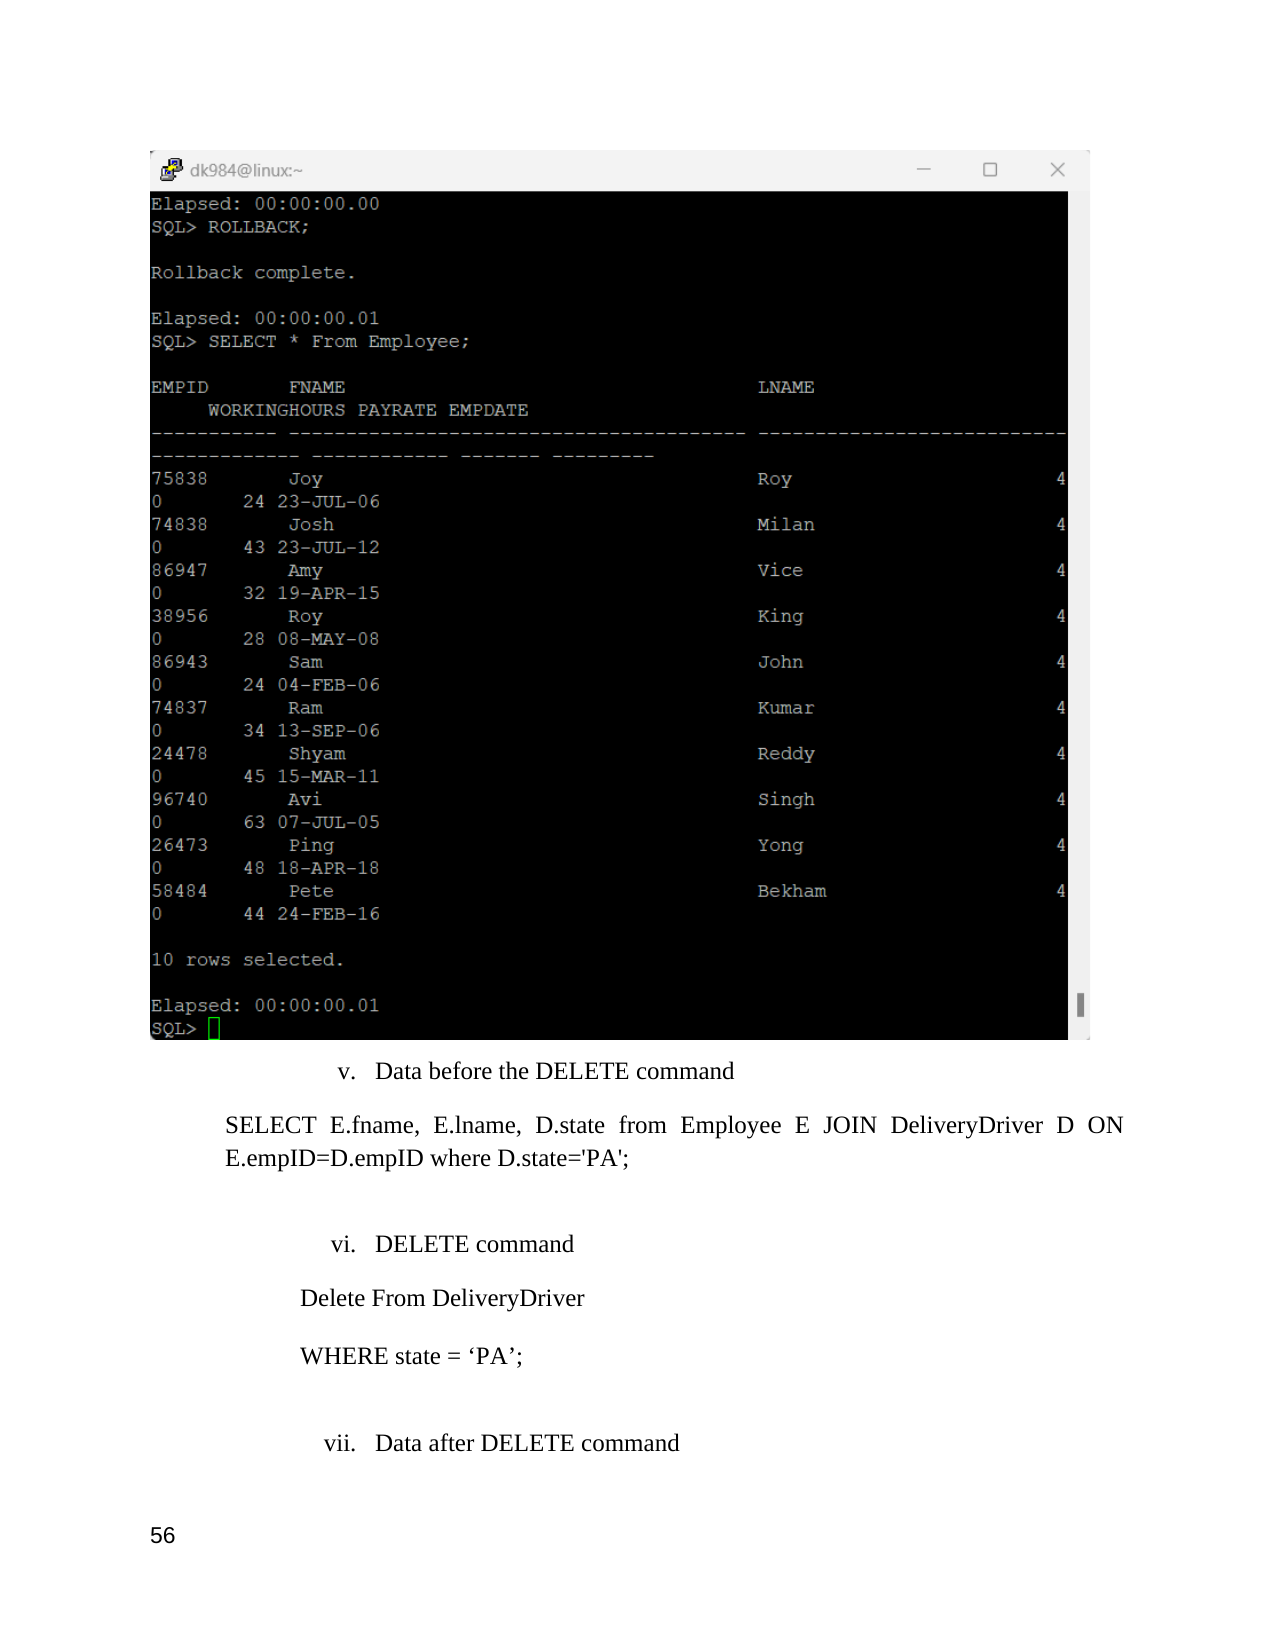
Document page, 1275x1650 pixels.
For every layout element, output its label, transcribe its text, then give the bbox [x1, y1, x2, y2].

text Delete From DeliveryDriver [225, 1283, 1125, 1312]
text SELECT E.fname, E.lname, D.state from Employee E JOIN DeliveryDriver D ON E.empID=D.empID where D.state='PA'; [225, 1110, 1125, 1171]
list Data before the DELETE command [356, 1056, 1125, 1085]
list Data after DELETE command [356, 1428, 1125, 1457]
picture [150, 150, 1091, 1040]
text WHERE state = ‘PA’; [225, 1341, 1125, 1370]
list DELETE command [356, 1229, 1125, 1258]
